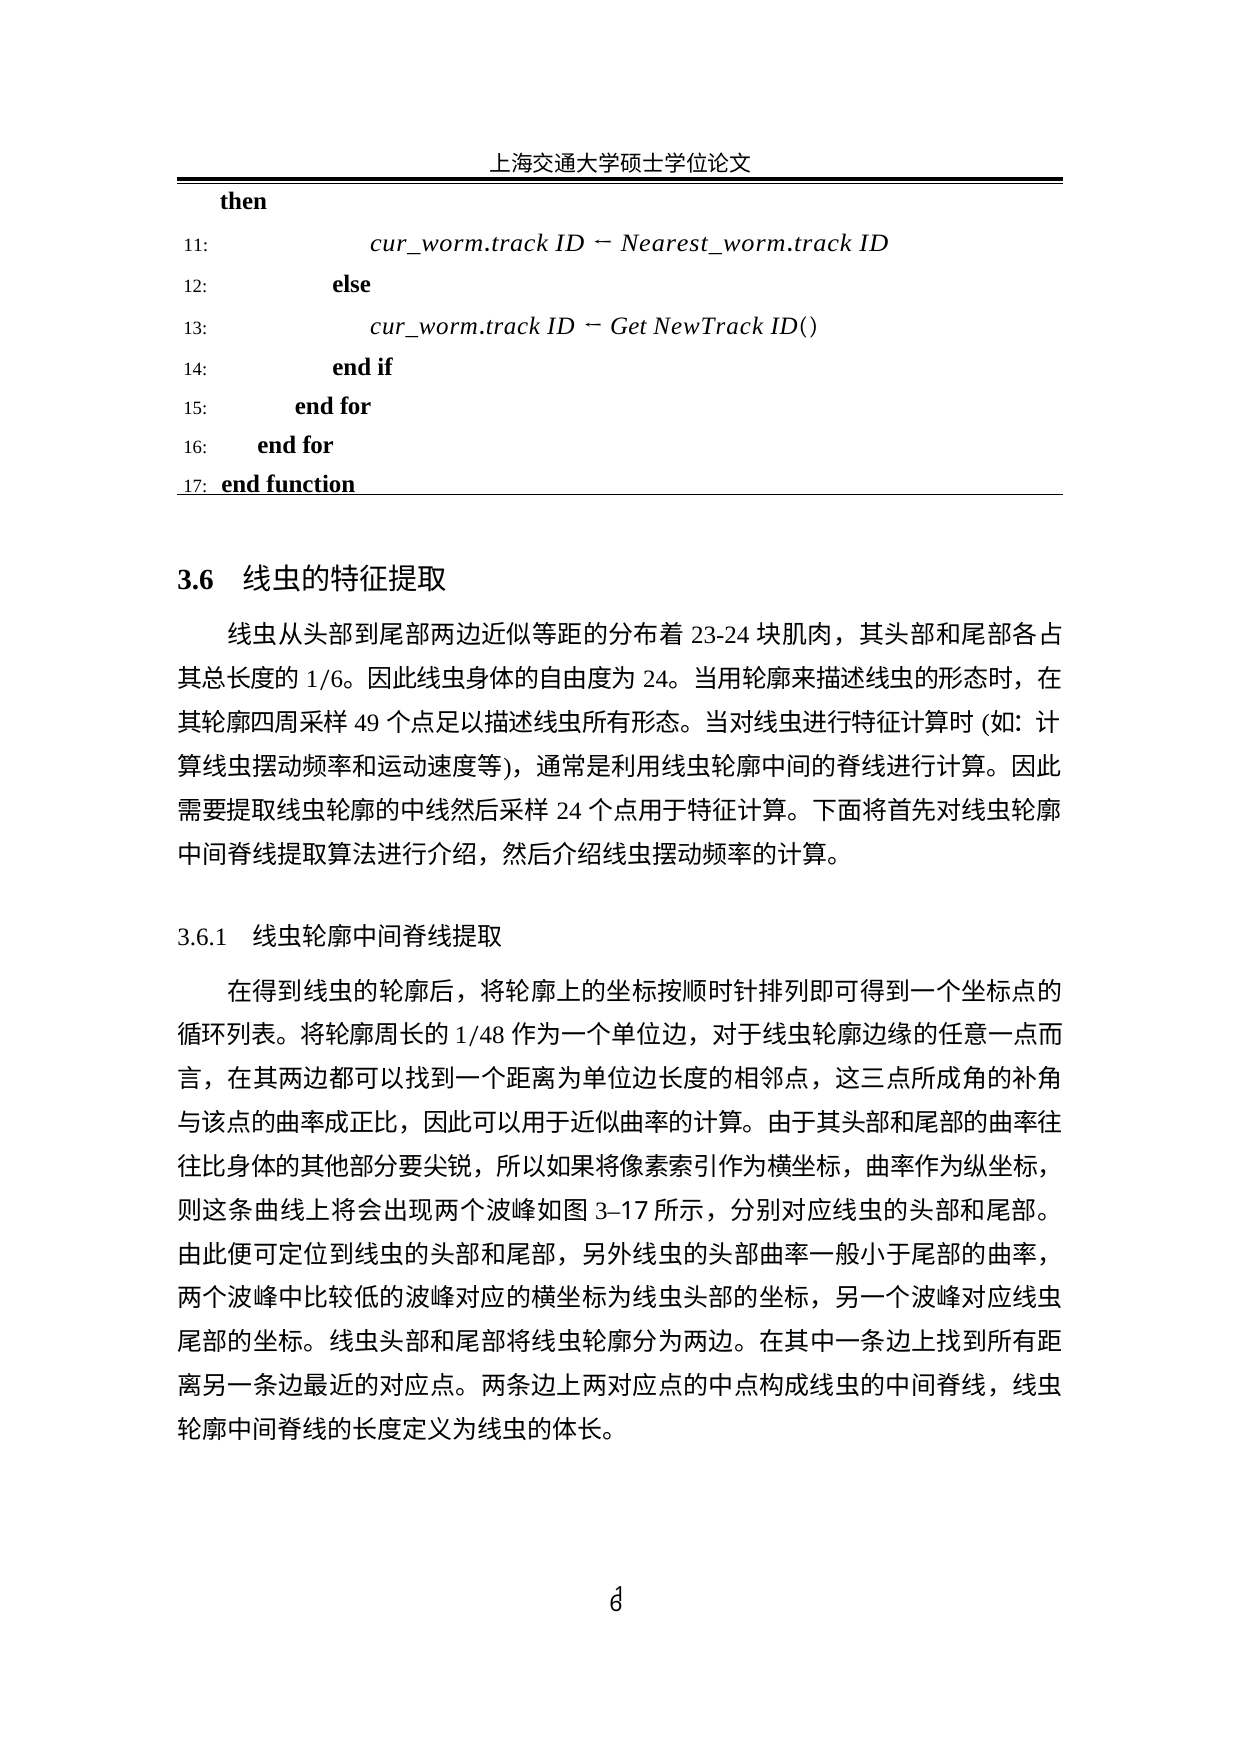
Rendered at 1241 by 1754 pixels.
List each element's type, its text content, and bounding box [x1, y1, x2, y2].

subtitle 线虫的特征提取 [177, 558, 1173, 598]
text 15: end for [183, 391, 1173, 419]
text 17: end function [177, 469, 1173, 497]
text 13: cur_worm.track ID ← Get NewTrack ID() [183, 308, 1173, 342]
list 线虫轮廓中间脊线提取 [177, 917, 1173, 953]
text 12: else [183, 269, 1173, 298]
text 11: cur_worm.track ID ← Nearest_worm.track ID [183, 225, 1173, 259]
text then [219, 186, 1173, 215]
text 线虫从头部到尾部两边近似等距的分布着 23-24 块肌肉，其头部和尾部各占其总长度的 1/6。因此线虫身体的自由度为 24。当用轮廓来描述线虫的形态时，在其轮廓四周采样 49 个点足以描述线虫所有形态。当对线虫进行特征计算时 (如：计算线虫摆动频率和运动速度等)，通常是利用线虫轮廓中间的脊线进行计算。因此需要提取线虫轮廓的中线然后采样 24 个点用于特征计算。下面将首先对线虫轮廓中间脊线提取算法进行介绍，然后介绍线虫摆动频率的计算。 [177, 615, 1063, 871]
text 在得到线虫的轮廓后，将轮廓上的坐标按顺时针排列即可得到一个坐标点的循环列表。将轮廓周长的 1/48 作为一个单位边，对于线虫轮廓边缘的任意一点而言，在其两边都可以找到一个距离为单位边长度的相邻点，这三点所成角的补角与该点的曲率成正比，因此可以用于近似曲率的计算。由于其头部和尾部的曲率往往比身体的其他部分要尖锐，所以如果将像素索引作为横坐标，曲率作为纵坐标， 则这条曲线上将会出现两个波峰如图3–17所示，分别对应线虫的头部和尾部。由此便可定位到线虫的头部和尾部，另外线虫的头部曲率一般小于尾部的曲率，两个波峰中比较低的波峰对应的横坐标为线虫头部的坐标，另一个波峰对应线虫尾部的坐标。线虫头部和尾部将线虫轮廓分为两边。在其中一条边上找到所有距离另一条边最近的对应点。两条边上两对应点的中点构成线虫的中间脊线，线虫轮廓中间脊线的长度定义为线虫的体长。 [177, 971, 1063, 1446]
text 16: end for [183, 430, 1173, 458]
text 14: end if [183, 352, 1173, 381]
